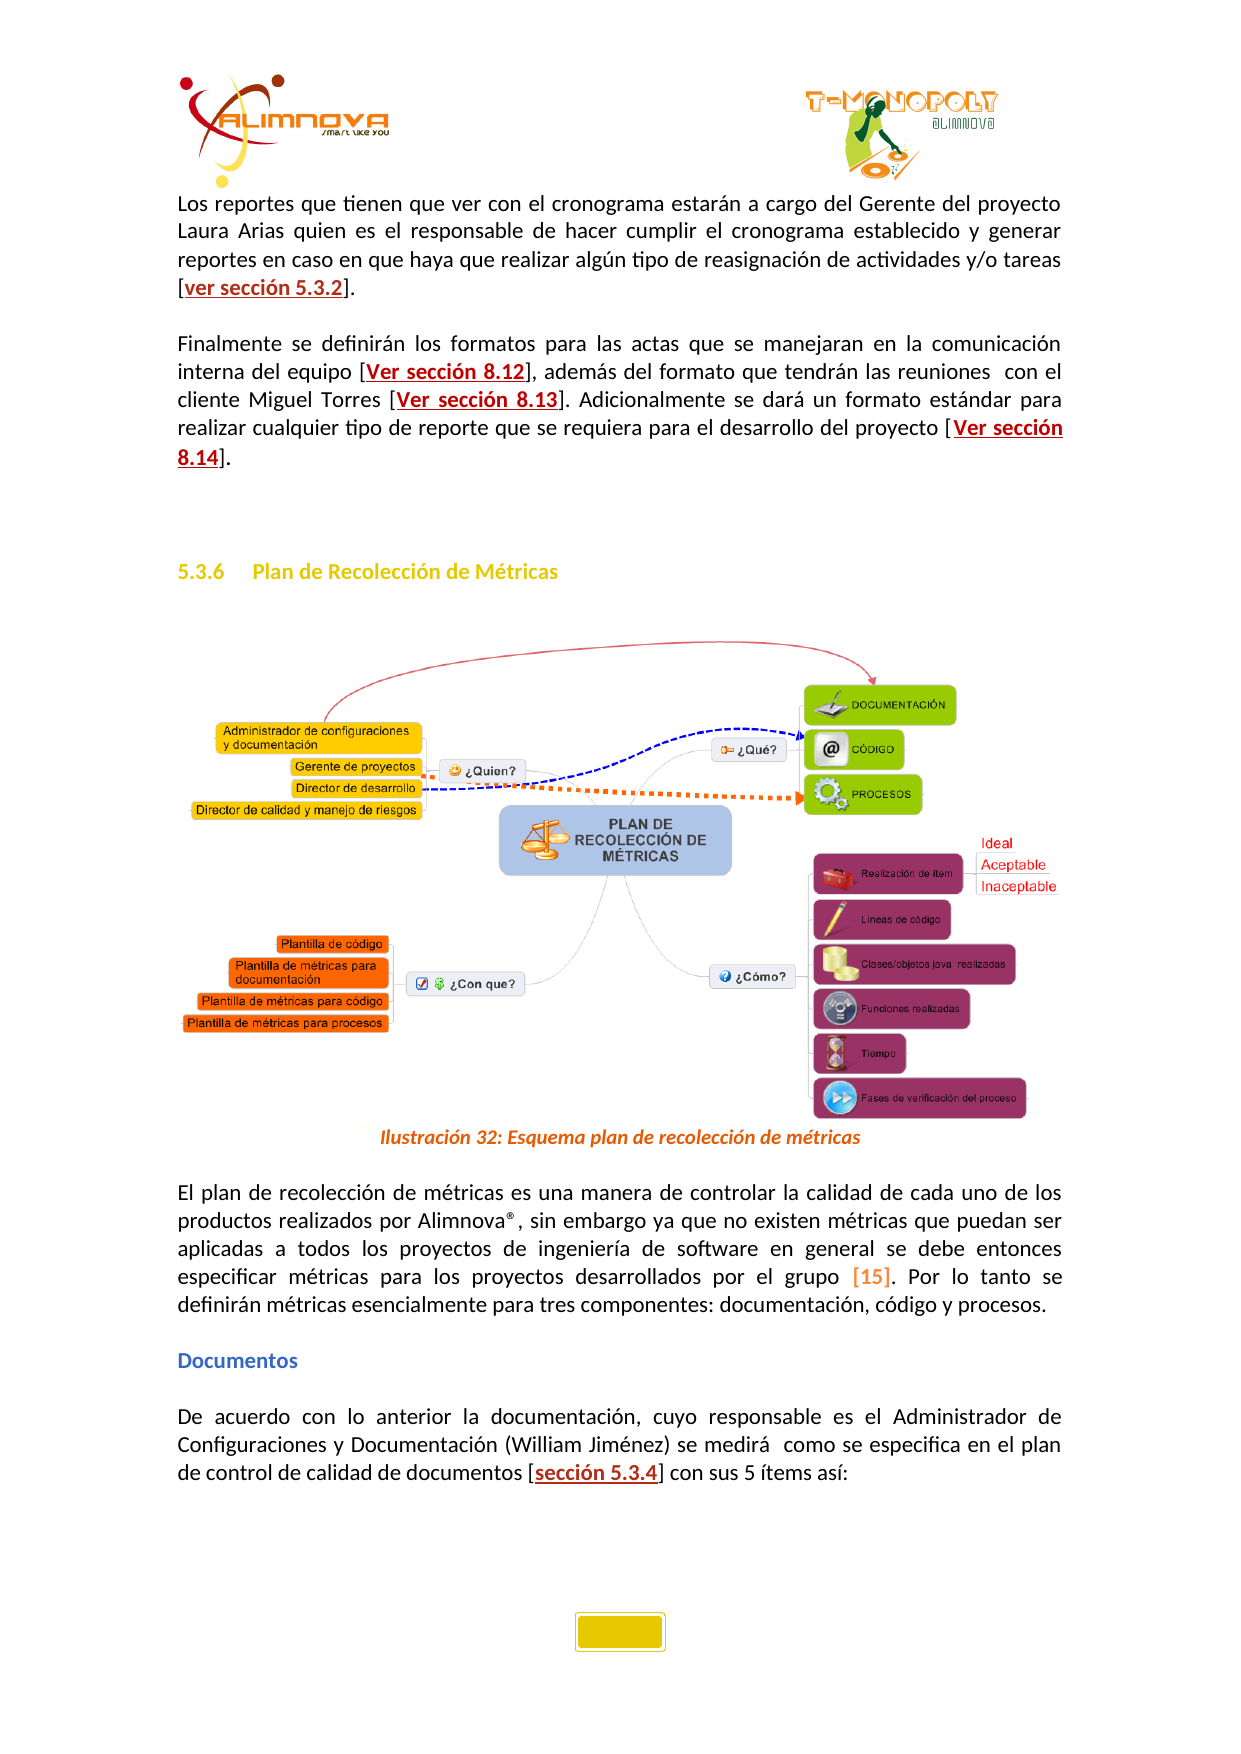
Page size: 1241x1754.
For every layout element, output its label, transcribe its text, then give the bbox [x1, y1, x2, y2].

text Ilustración 32: Esquema plan de recolección de métricas [177, 1125, 1063, 1150]
text Finalmente se definirán los formatos para las actas que se manejaran en la comunicación interna del equipo [Ver sección 8.12], además del formato que tendrán las reuniones con el cliente Miguel Torres [Ver sección 8.13]. Adicionalmente se dará un formato estándar para realizar cualquier tipo de reporte que se requiera para el desarrollo del proyecto [Ver sección 8.14]. [177, 329, 1063, 471]
picture [177, 622, 1063, 1125]
picture [802, 79, 1002, 184]
text Documentos [177, 1346, 1063, 1374]
text De acuerdo con lo anterior la documentación, cuyo responsable es el Administrador de Configuraciones y Documentación (William Jiménez) se medirá como se especifica en el plan de control de calidad de documentos [sección 5.3.4] con sus 5 ítems así: [177, 1402, 1063, 1486]
text Los reportes que tienen que ver con el cronograma estarán a cargo del Gerente del proyecto Laura Arias quien es el responsable de hacer cumplir el cronograma establecido y generar reportes en caso en que haya que realizar algún tipo de reasignación de actividades y/o tareas [ver sección 5.3.2]. [177, 189, 1063, 301]
picture [177, 73, 389, 189]
subtitle Plan de Recolección de Métricas [177, 557, 1063, 585]
